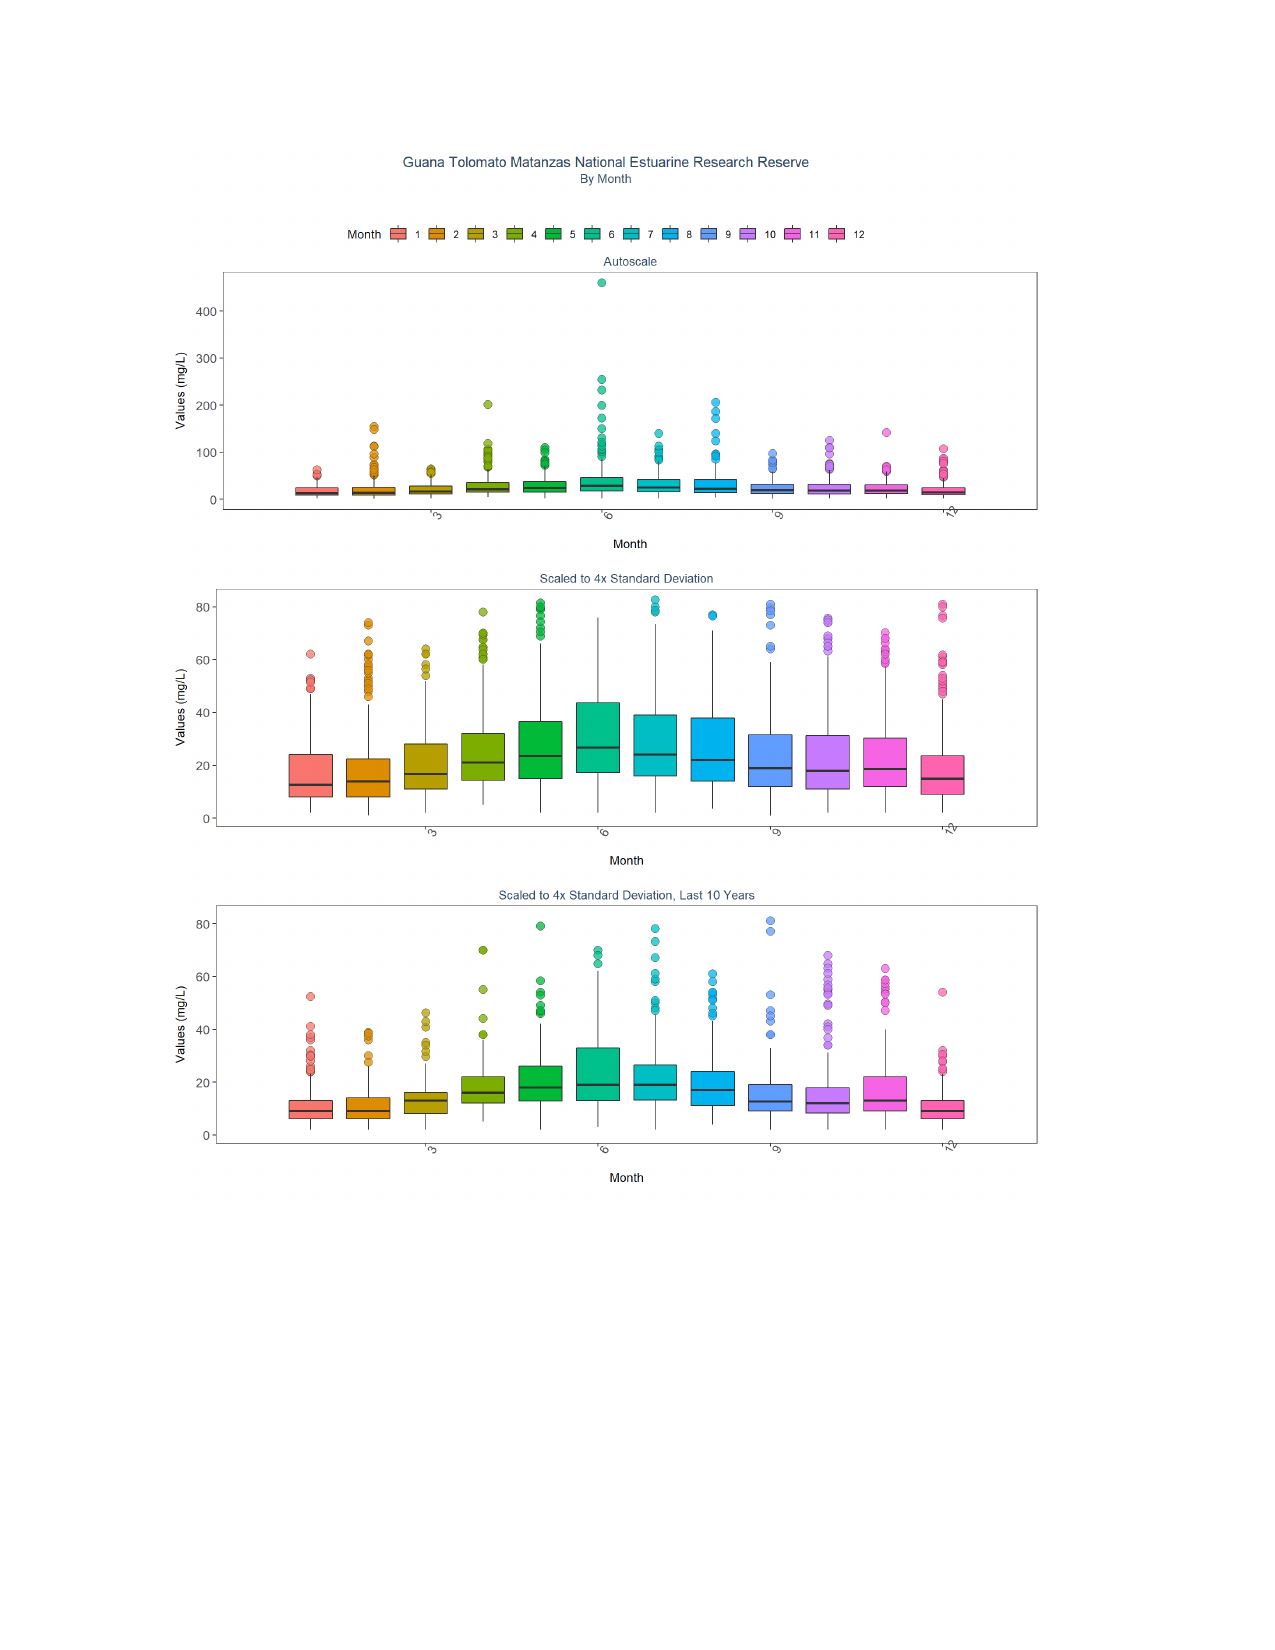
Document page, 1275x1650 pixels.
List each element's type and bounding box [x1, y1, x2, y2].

picture [168, 150, 1044, 1200]
